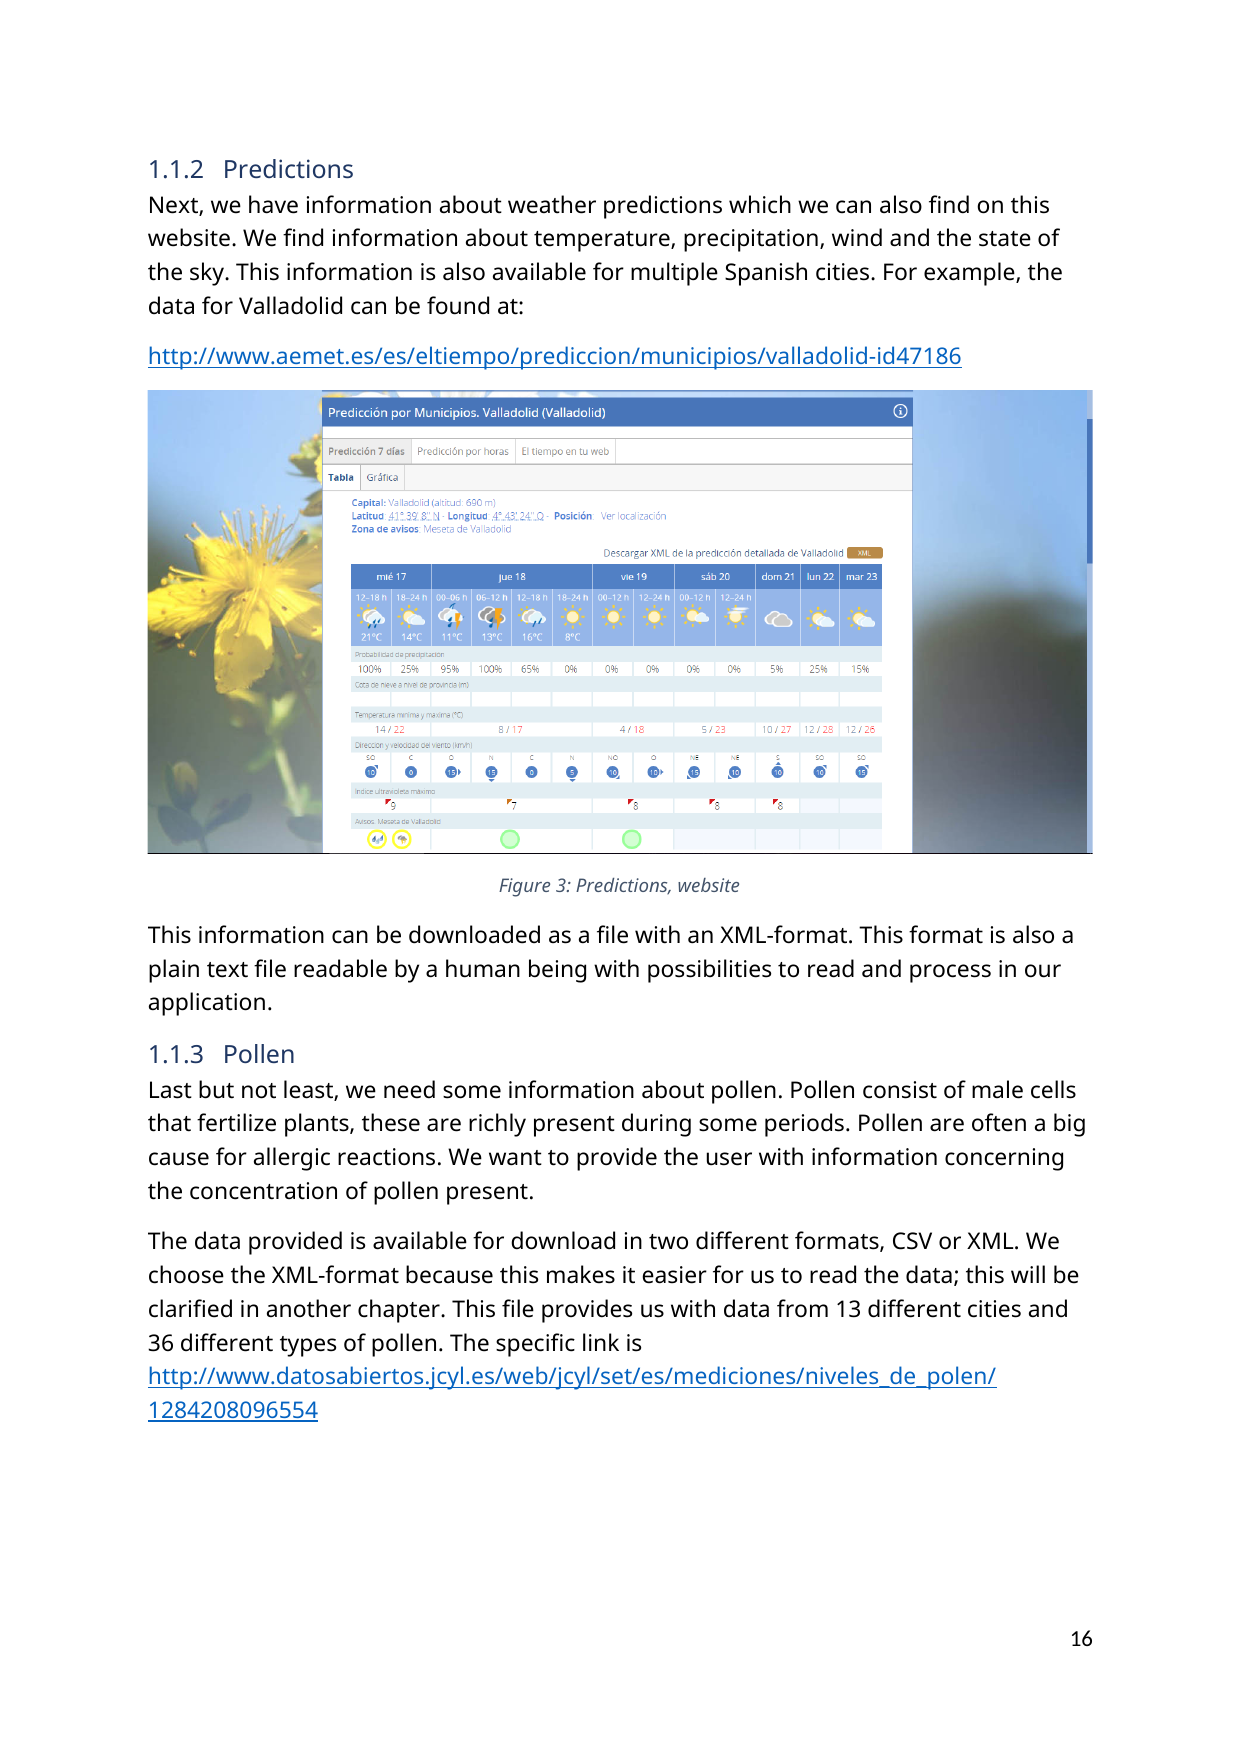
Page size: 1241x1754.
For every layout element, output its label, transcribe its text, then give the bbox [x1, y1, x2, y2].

text Last but not least, we need some information about pollen. Pollen consist of male cells that fertilize plants, these are richly present during some periods. Pollen are often a big cause for allergic reactions. We want to provide the user with information concerning the concentration of pollen present. [148, 1073, 1093, 1206]
text The data provided is available for download in two different formats, CSV or XML. We choose the XML-format because this makes it easier for us to read the data; this will be clarified in another chapter. This file provides us with data from 13 different cities and 36 different types of pollen. The specific link is http://www.datosabiertos.jcyl.es/web/jcyl/set/es/mediciones/niveles_de_polen/1284208096554 [148, 1225, 1093, 1425]
subtitle Predictions [148, 152, 1093, 186]
text http://www.aemet.es/es/eltiempo/prediccion/municipios/valladolid-id47186 [148, 340, 1093, 371]
text Next, we have information about weather predictions which we can also find on this website. We find information about temperature, precipitation, wind and the state of the sky. This information is also available for multiple Spanish cities. For example, the data for Valladolid can be found at: [148, 188, 1093, 321]
picture [147, 390, 1093, 854]
subtitle Pollen [148, 1037, 1093, 1071]
text Figure 3: Predictions, website [148, 872, 1093, 898]
text This information can be downloaded as a file with an XML-format. This format is also a plain text file readable by a human being with possibilities to read and process in our application. [148, 919, 1093, 1018]
